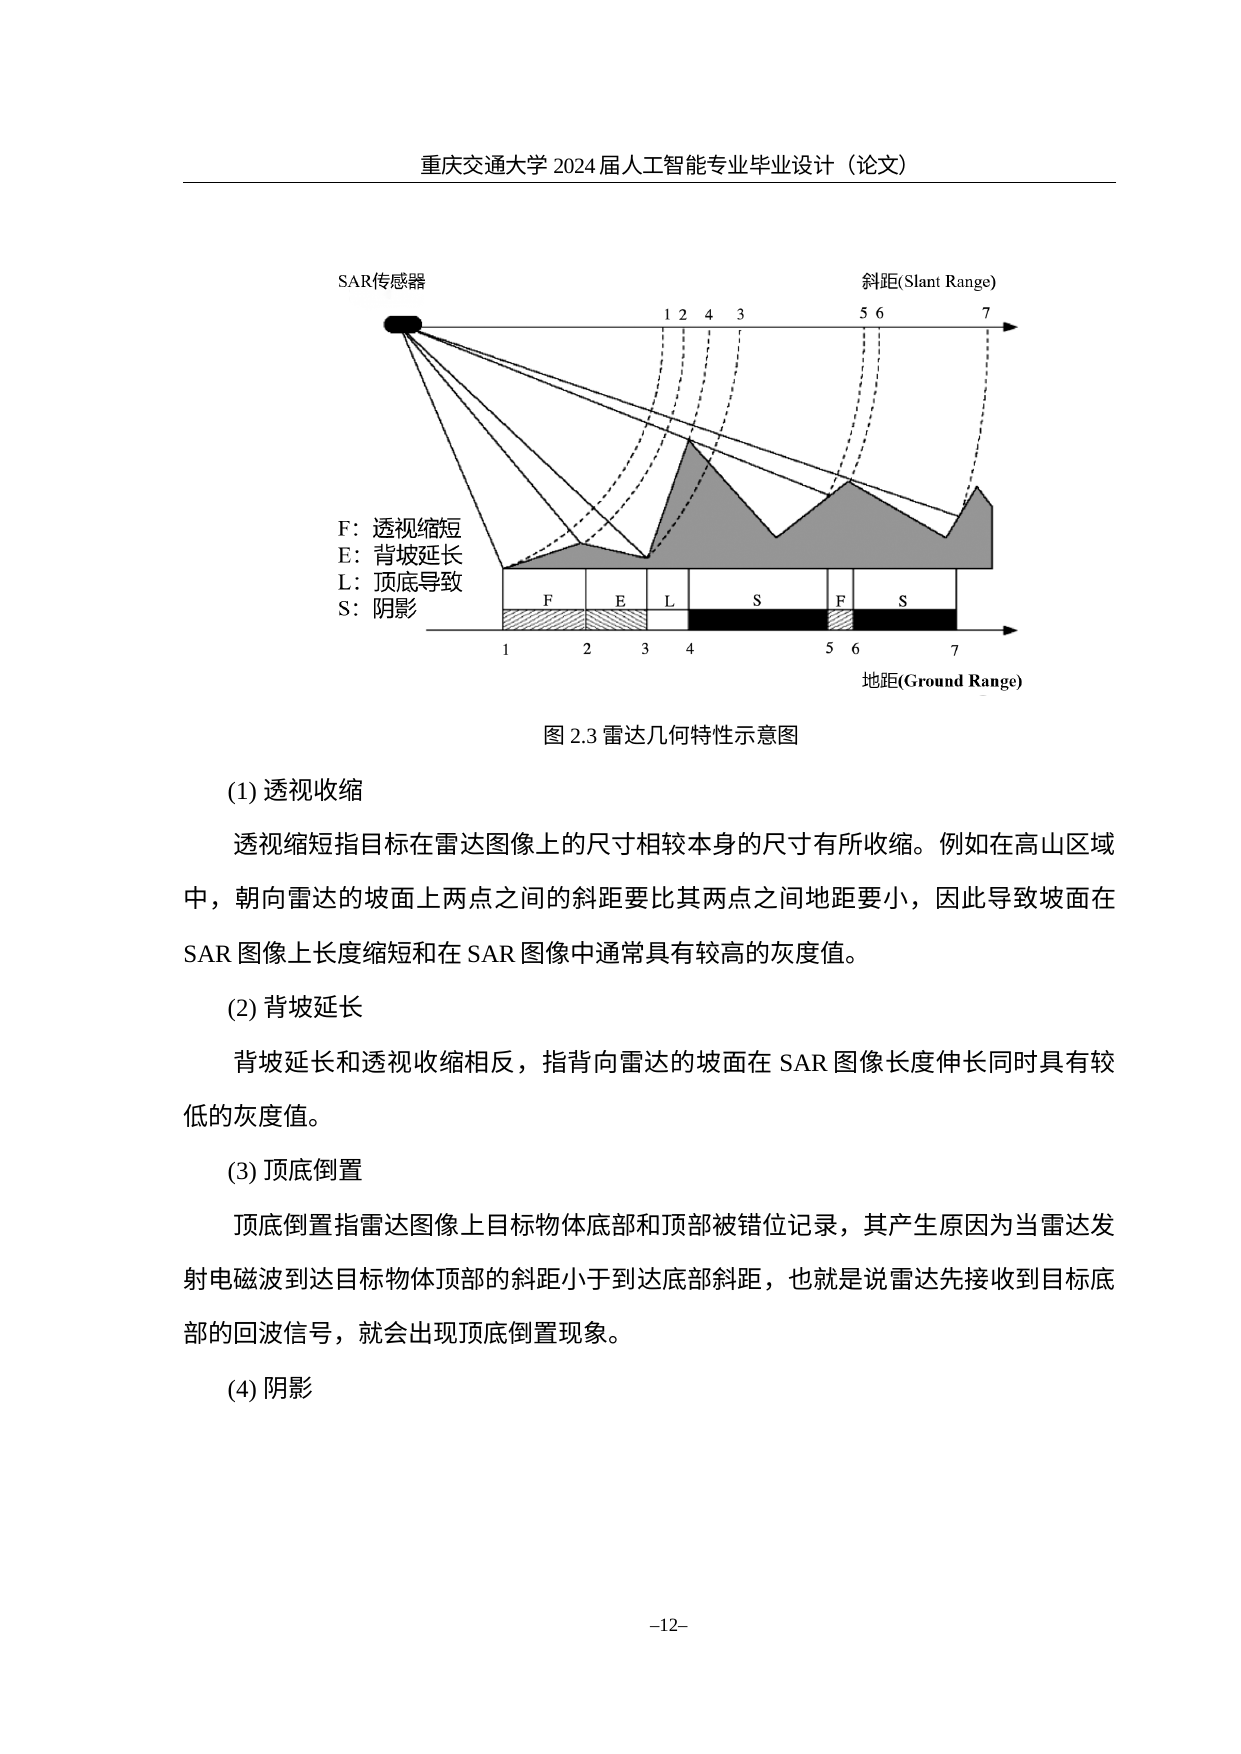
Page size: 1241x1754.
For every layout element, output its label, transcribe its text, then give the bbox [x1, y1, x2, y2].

list 顶底倒置 [227, 1151, 1116, 1187]
list 阴影 [227, 1368, 1116, 1404]
text 顶底倒置指雷达图像上目标物体底部和顶部被错位记录，其产生原因为当雷达发射电磁波到达目标物体顶部的斜距小于到达底部斜距，也就是说雷达先接收到目标底部的回波信号，就会出现顶底倒置现象。 [183, 1205, 1116, 1350]
list 背坡延长 [227, 988, 1116, 1024]
text 图2.3 雷达几何特性示意图 [183, 718, 1116, 750]
text 透视缩短指目标在雷达图像上的尺寸相较本身的尺寸有所收缩。例如在高山区域中，朝向雷达的坡面上两点之间的斜距要比其两点之间地距要小，因此导致坡面在SAR图像上长度缩短和在SAR图像中通常具有较高的灰度值。 [183, 824, 1116, 969]
text 背坡延长和透视收缩相反，指背向雷达的坡面在SAR图像长度伸长同时具有较低的灰度值。 [183, 1042, 1116, 1133]
list 透视收缩 [227, 770, 1116, 806]
picture [305, 245, 1044, 704]
